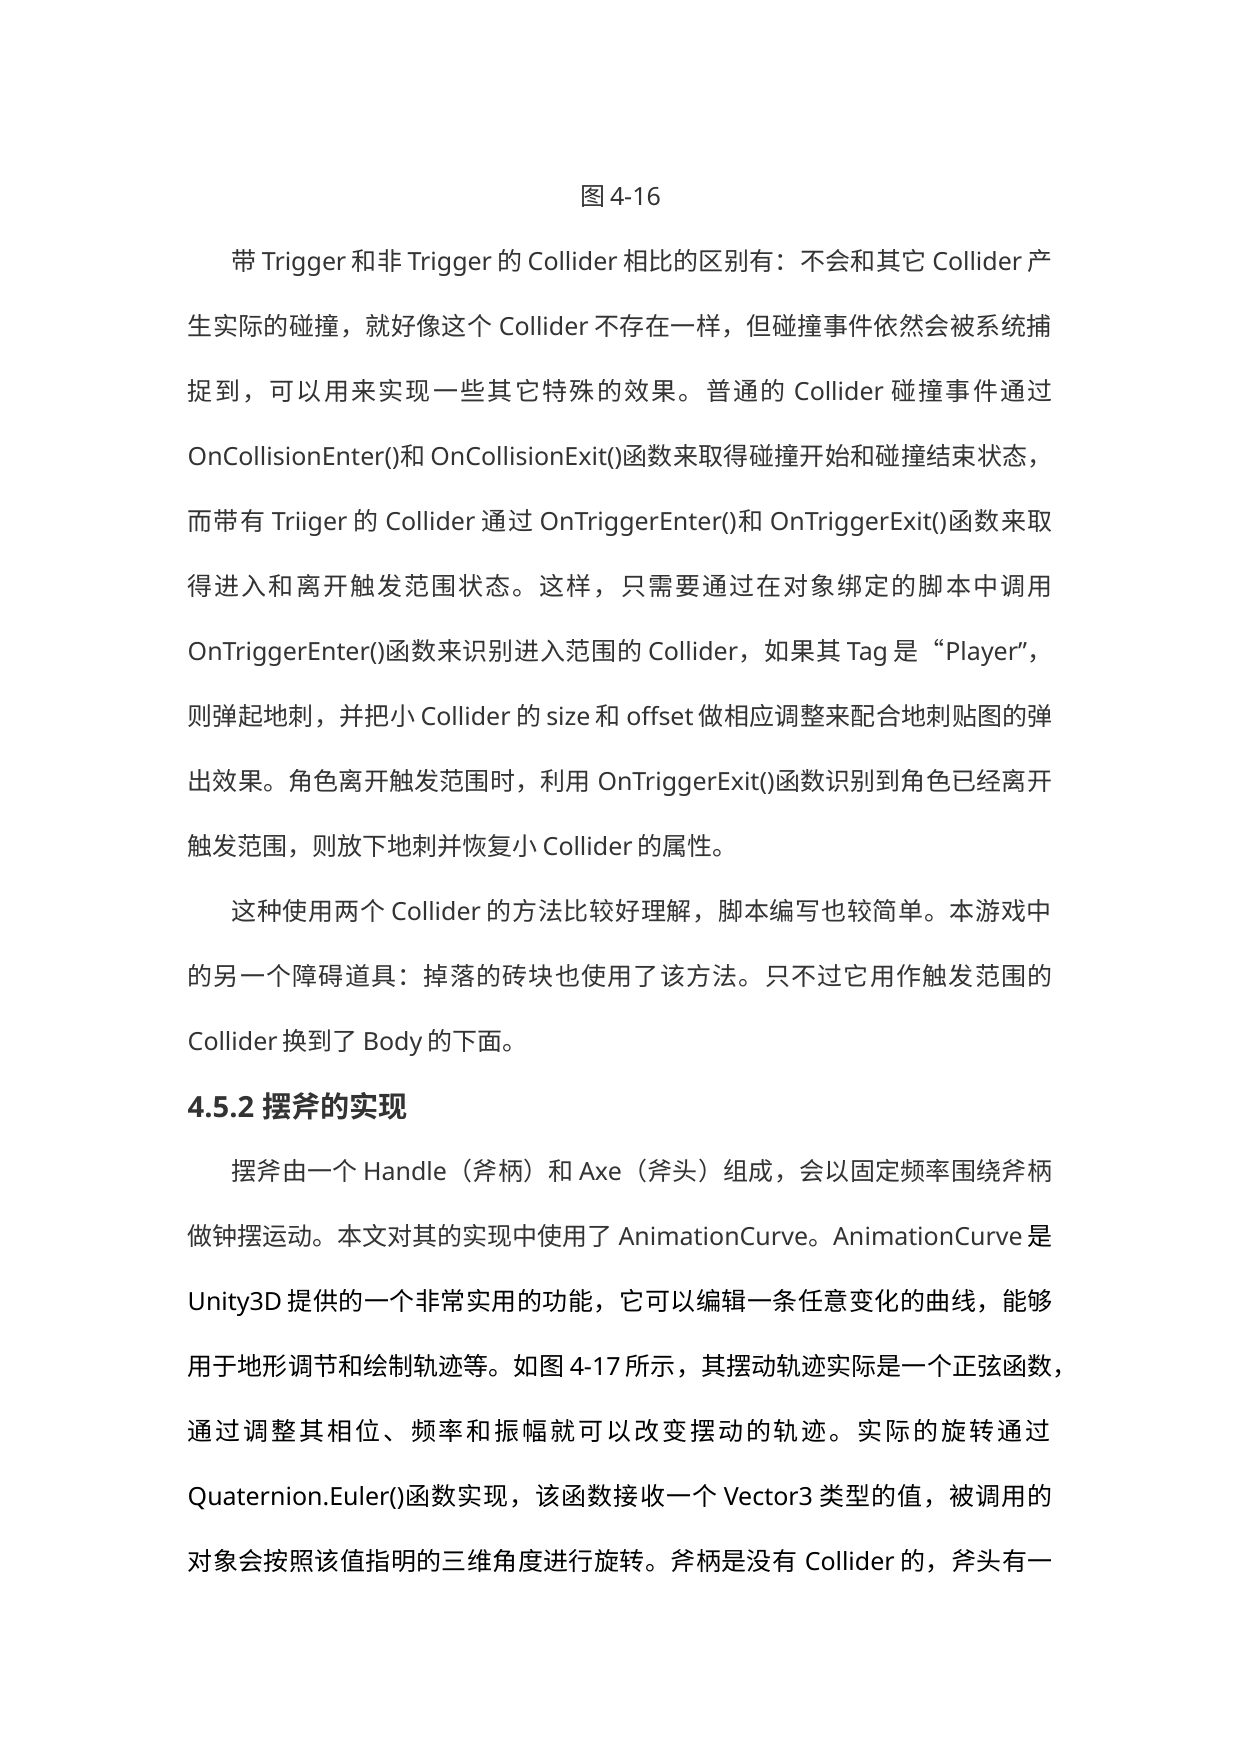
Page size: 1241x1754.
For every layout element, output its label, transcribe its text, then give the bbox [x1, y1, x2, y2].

text 带Trigger和非Trigger的Collider相比的区别有：不会和其它Collider产生实际的碰撞，就好像这个Collider不存在一样，但碰撞事件依然会被系统捕捉到，可以用来实现一些其它特殊的效果。普通的Collider碰撞事件通过OnCollisionEnter()和OnCollisionExit()函数来取得碰撞开始和碰撞结束状态，而带有Triiger的Collider通过OnTriggerEnter()和OnTriggerExit()函数来取得进入和离开触发范围状态。这样，只需要通过在对象绑定的脚本中调用OnTriggerEnter()函数来识别进入范围的Collider，如果其Tag是“Player”，则弹起地刺，并把小Collider的size和offset做相应调整来配合地刺贴图的弹出效果。角色离开触发范围时，利用OnTriggerExit()函数识别到角色已经离开触发范围，则放下地刺并恢复小Collider的属性。 [187, 227, 1053, 877]
text 图4-16 [187, 162, 1053, 227]
text 4.5.2 摆斧的实现 [187, 1072, 1053, 1137]
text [187, 1137, 1053, 1592]
text 这种使用两个Collider的方法比较好理解，脚本编写也较简单。本游戏中的另一个障碍道具：掉落的砖块也使用了该方法。只不过它用作触发范围的Collider换到了Body的下面。 [187, 877, 1053, 1072]
